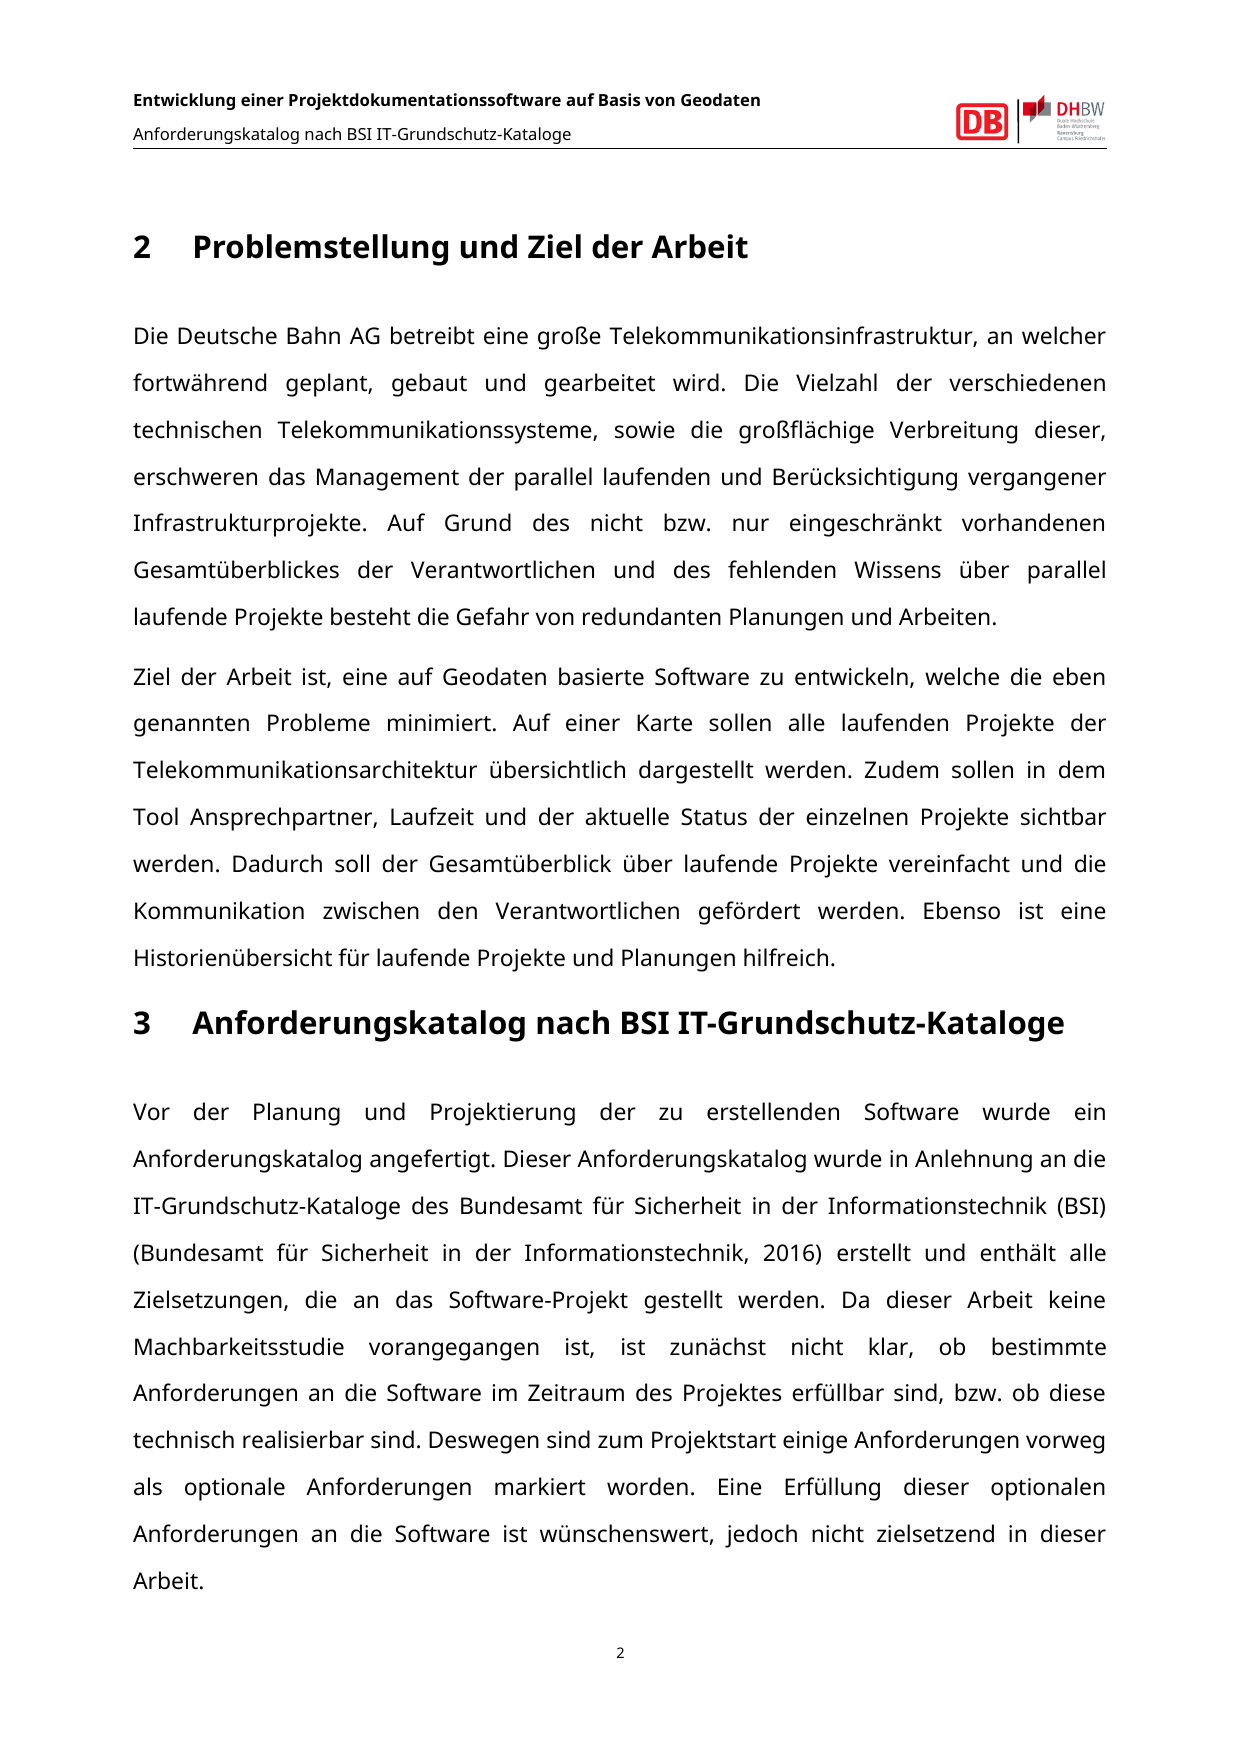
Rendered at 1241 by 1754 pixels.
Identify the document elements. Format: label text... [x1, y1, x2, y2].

picture [956, 103, 1009, 141]
text Ziel der Arbeit ist, eine auf Geodaten basierte Software zu entwickeln, welche die eben genannten Probleme minimiert. Auf einer Karte sollen alle laufenden Projekte der Telekommunikationsarchitektur übersichtlich dargestellt werden. Zudem sollen in dem Tool Ansprechpartner, Laufzeit und der aktuelle Status der einzelnen Projekte sichtbar werden. Dadurch soll der Gesamtüberblick über laufende Projekte vereinfacht und die Kommunikation zwischen den Verantwortlichen gefördert werden. Ebenso ist eine Historienübersicht für laufende Projekte und Planungen hilfreich. [133, 660, 1107, 973]
text Die Deutsche Bahn AG betreibt eine große Telekommunikationsinfrastruktur, an welcher fortwährend geplant, gebaut und gearbeitet wird. Die Vielzahl der verschiedenen technischen Telekommunikationssysteme, sowie die großflächige Verbreitung dieser, erschweren das Management der parallel laufenden und Berücksichtigung vergangener Infrastrukturprojekte. Auf Grund des nicht bzw. nur eingeschränkt vorhandenen Gesamtüberblickes der Verantwortlichen und des fehlenden Wissens über parallel laufende Projekte besteht die Gefahr von redundanten Planungen und Arbeiten. [133, 320, 1107, 632]
picture [1023, 95, 1106, 141]
text Vor der Planung und Projektierung der zu erstellenden Software wurde ein Anforderungskatalog angefertigt. Dieser Anforderungskatalog wurde in Anlehnung an die IT-Grundschutz-Kataloge des Bundesamt für Sicherheit in der Informationstechnik (BSI) erstellt und enthält alle Zielsetzungen, die an das Software-Projekt gestellt werden. Da dieser Arbeit keine Machbarkeitsstudie vorangegangen ist, ist zunächst nicht klar, ob bestimmte Anforderungen an die Software im Zeitraum des Projektes erfüllbar sind, bzw. ob diese technisch realisierbar sind. Deswegen sind zum Projektstart einige Anforderungen vorweg als optionale Anforderungen markiert worden. Eine Erfüllung dieser optionalen Anforderungen an die Software ist wünschenswert, jedoch nicht zielsetzend in dieser Arbeit. [133, 1096, 1107, 1596]
subtitle Problemstellung und Ziel der Arbeit [133, 225, 1107, 267]
subtitle Anforderungskatalog nach BSI IT-Grundschutz-Kataloge [133, 1001, 1107, 1044]
